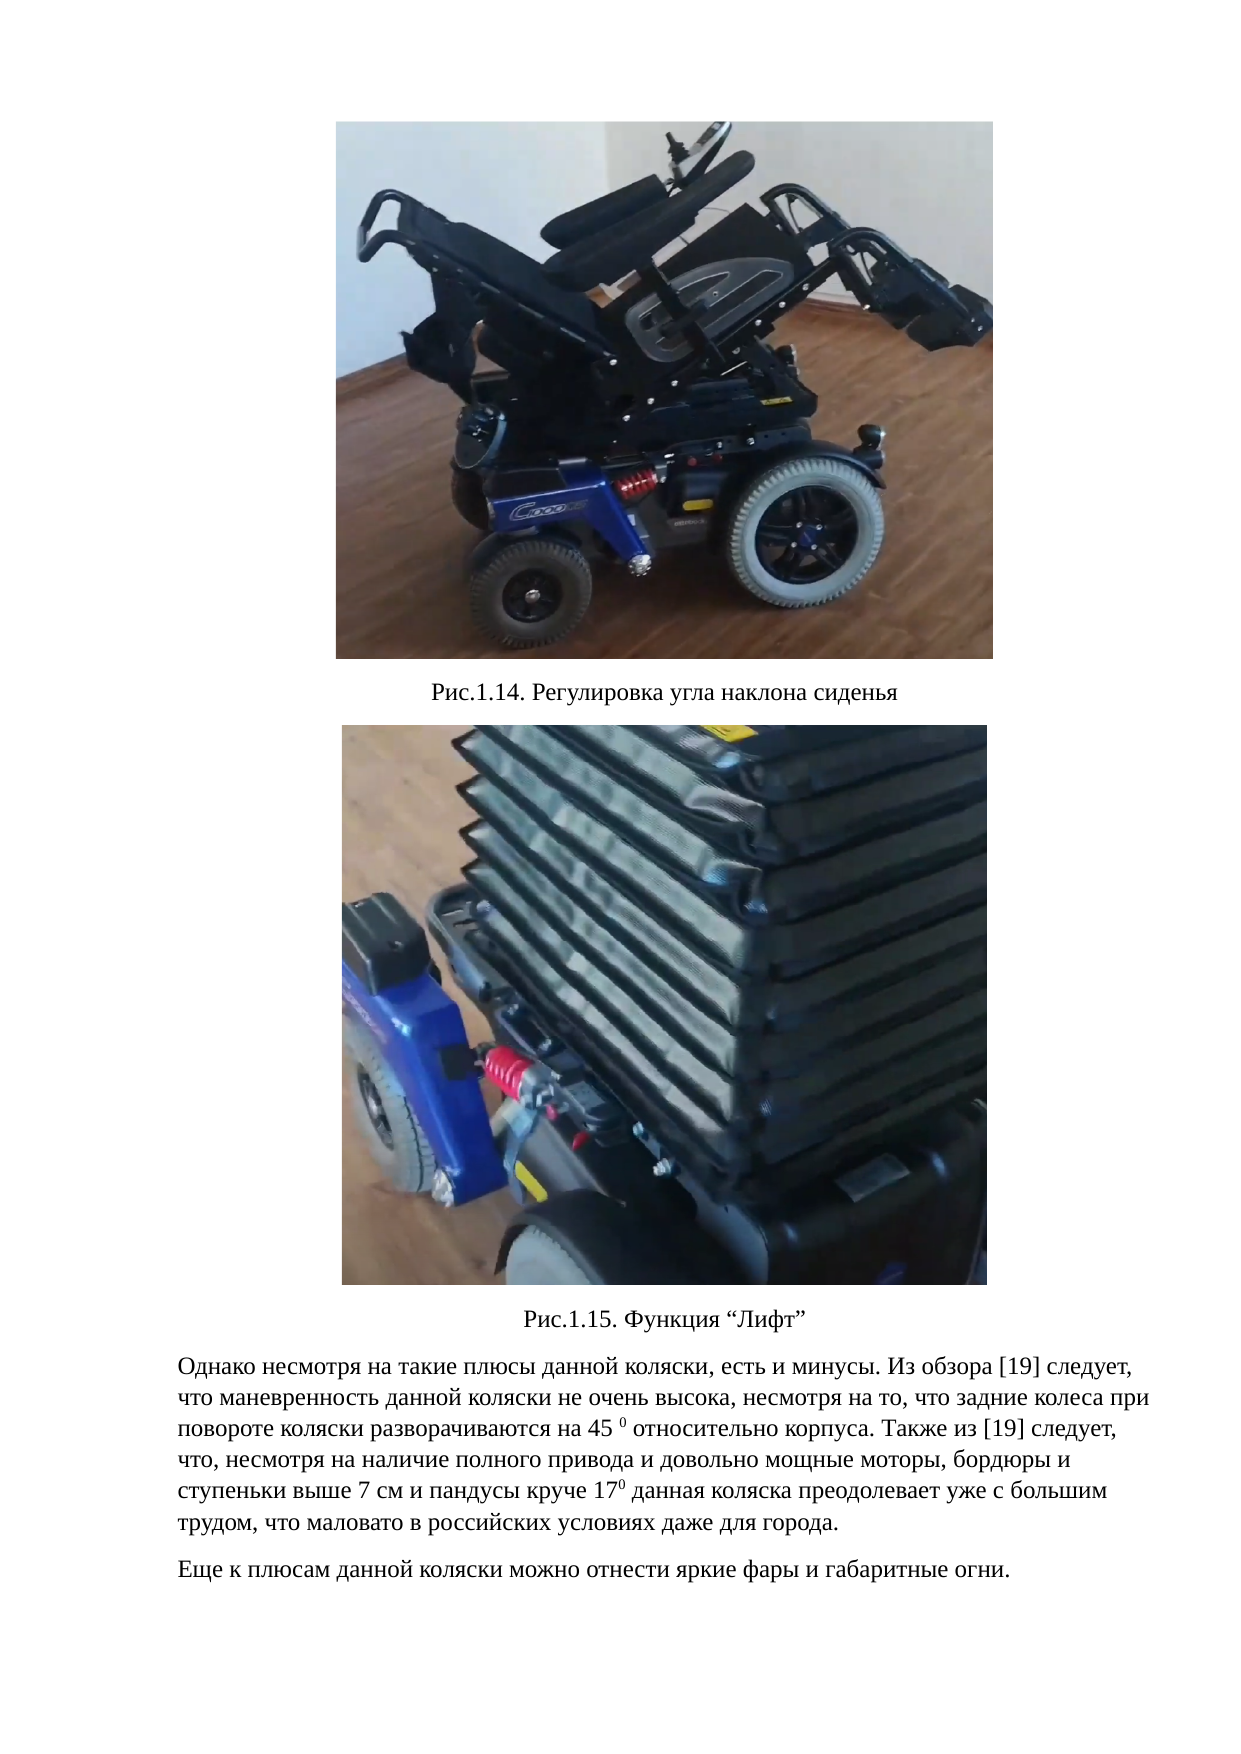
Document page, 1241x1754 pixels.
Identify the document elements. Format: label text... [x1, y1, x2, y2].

picture [335, 118, 993, 659]
text Рис.1.14. Регулировка угла наклона сиденья [177, 677, 1152, 706]
text Однако несмотря на такие плюсы данной коляски, есть и минусы. Из обзора [19] следует, что маневренность данной коляски не очень высока, несмотря на то, что задние колеса при повороте коляски разворачиваются на 45 0 относительно корпуса. Также из [19] следует, что, несмотря на наличие полного привода и довольно мощные моторы, бордюры и ступеньки выше 7 см и пандусы круче 170 данная коляска преодолевает уже с большим трудом, что маловато в российских условиях даже для города. [177, 1351, 1152, 1535]
picture [341, 725, 987, 1285]
text Еще к плюсам данной коляски можно отнести яркие фары и габаритные огни. [177, 1554, 1152, 1583]
text Рис.1.15. Функция “Лифт” [177, 1304, 1152, 1332]
